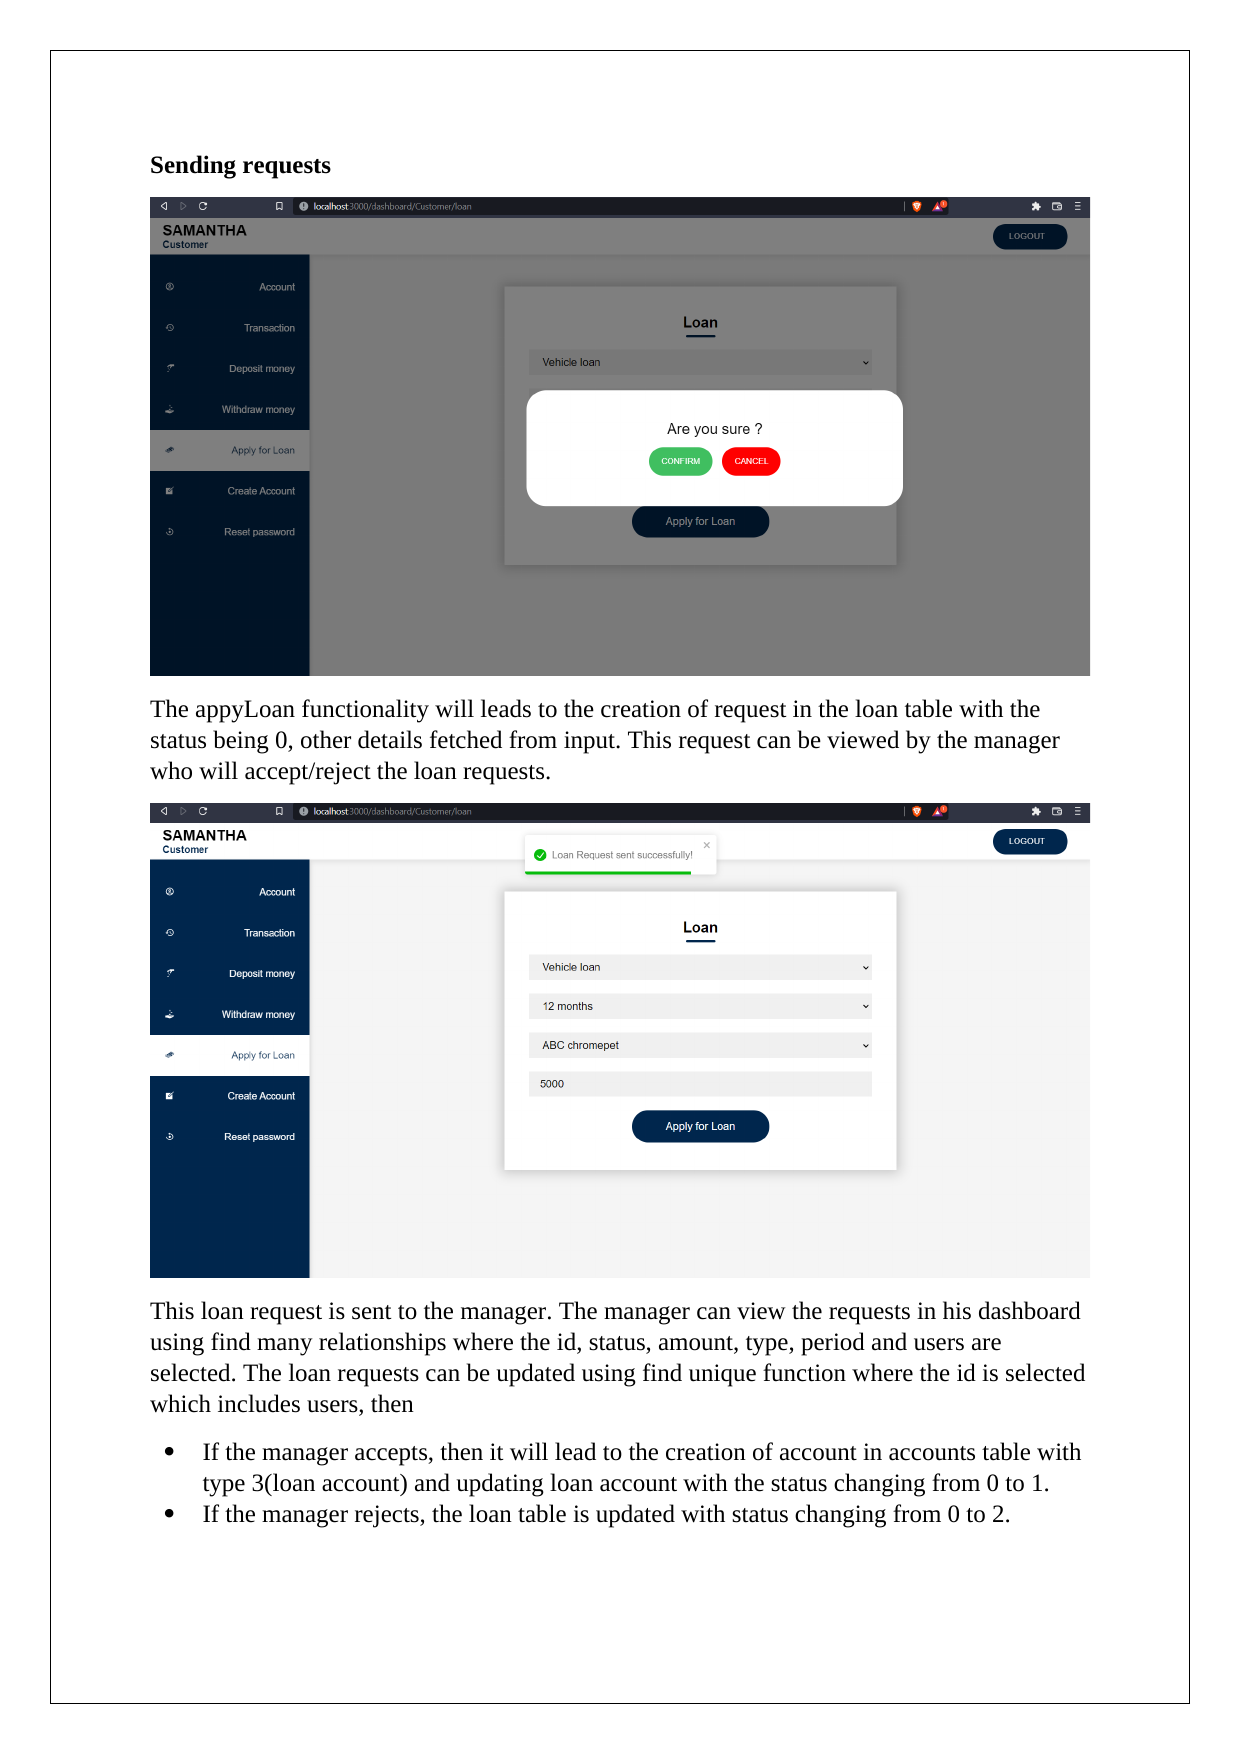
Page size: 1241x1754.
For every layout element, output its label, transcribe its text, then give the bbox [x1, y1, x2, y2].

text The appyLoan functionality will leads to the creation of request in the loan table with the status being 0, other details fetched from input. This request can be viewed by the manager who will accept/reject the loan requests. [150, 694, 1090, 785]
text This loan request is sent to the manager. The manager can view the requests in his dashboard using find many relationships where the id, status, amount, type, period and users are selected. The loan requests can be updated using find unique function where the id is selected which includes users, then [150, 1296, 1090, 1418]
list If the manager accepts, then it will lead to the creation of account in accounts table with type 3(loan account) and updating loan account with the status changing from 0 to 1. [165, 1437, 1090, 1497]
text Sending requests [150, 150, 1090, 179]
picture [150, 197, 1091, 676]
list If the manager rejects, the loan table is updated with status changing from 0 to 2. [165, 1499, 1090, 1528]
picture [150, 803, 1091, 1278]
